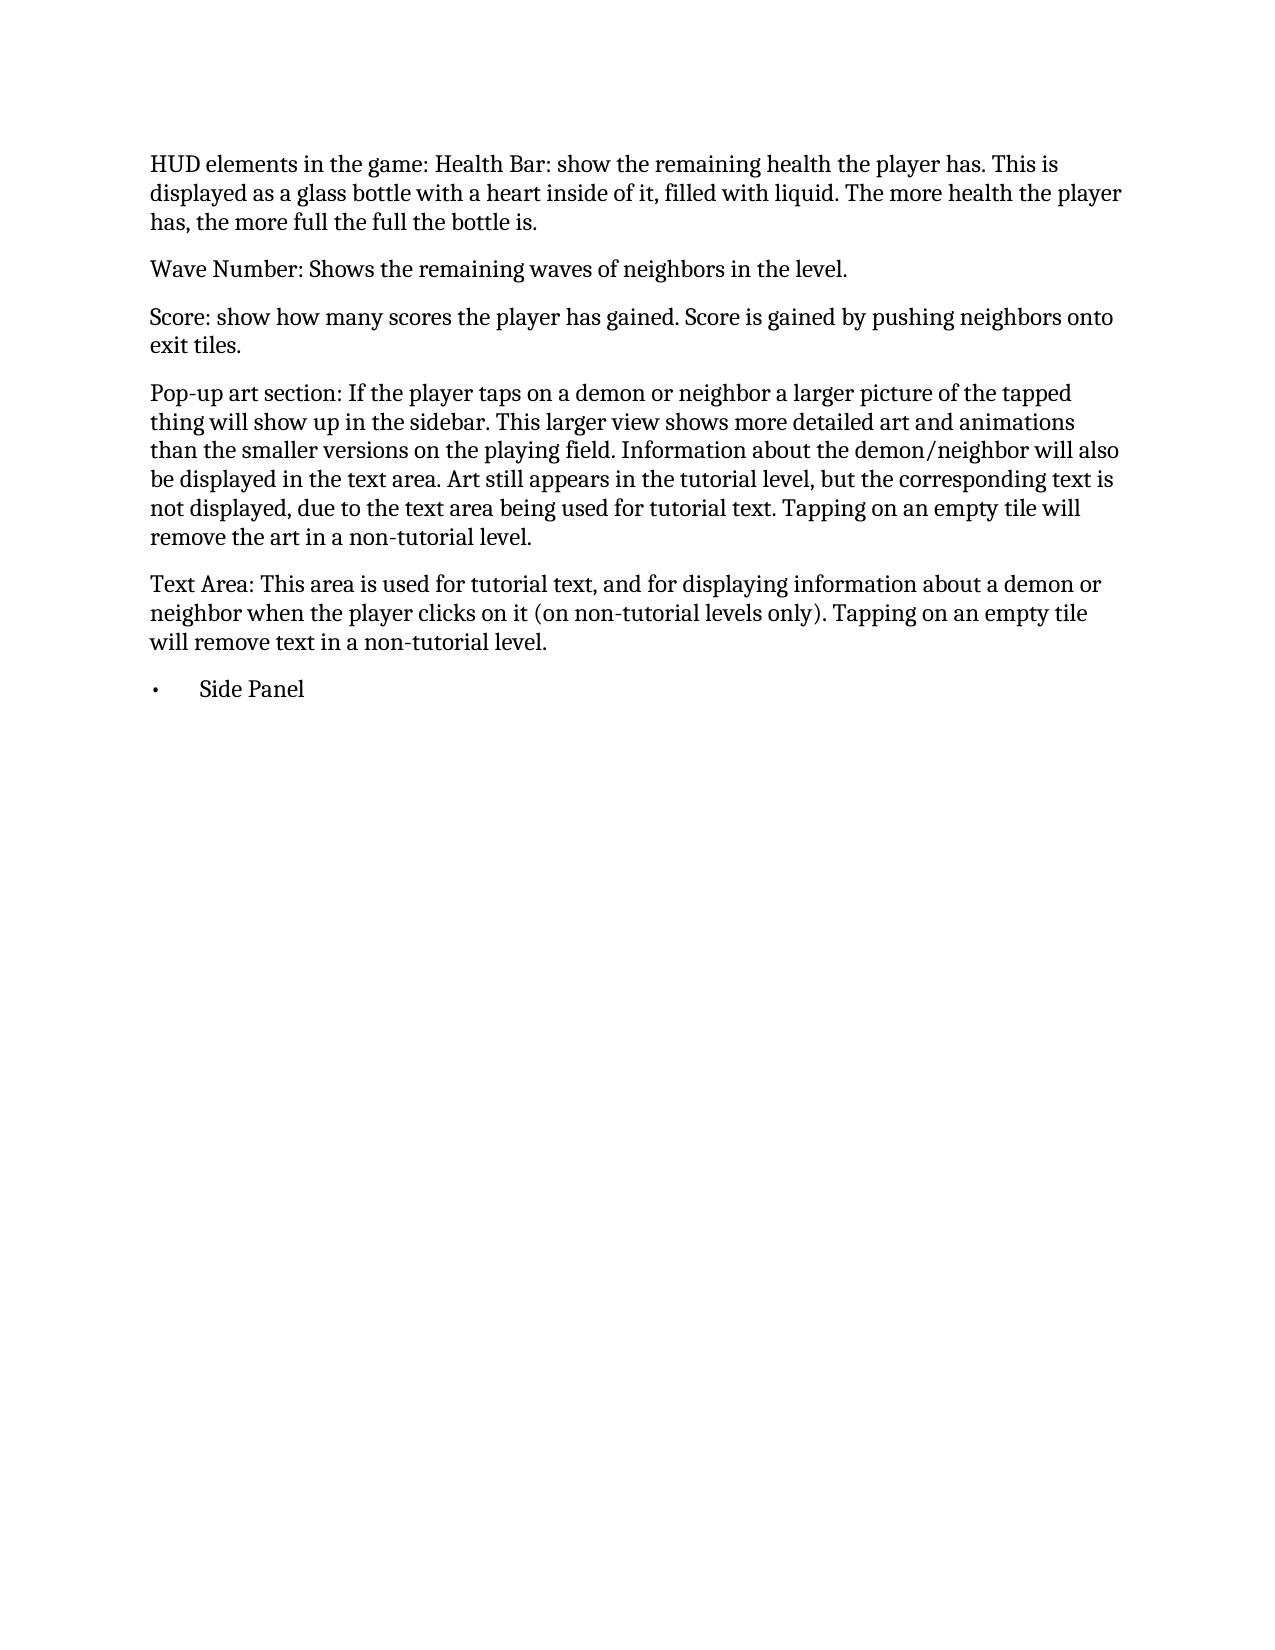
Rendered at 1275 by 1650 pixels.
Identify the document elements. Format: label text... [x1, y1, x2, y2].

text Score: show how many scores the player has gained. Score is gained by pushing neighbors onto exit tiles. [150, 302, 1125, 360]
text Pop-up art section: If the player taps on a demon or neighbor a larger picture of the tapped thing will show up in the sidebar. This larger view shows more detailed art and animations than the smaller versions on the playing field. Information about the demon/neighbor will also be displayed in the text area. Art still appears in the tutorial level, but the corresponding text is not displayed, due to the text area being used for tutorial text. Tapping on an empty tile will remove the art in a non-tutorial level. [150, 379, 1125, 551]
text HUD elements in the game: Health Bar: show the remaining health the player has. This is displayed as a glass bottle with a heart inside of it, filled with liquid. The more health the player has, the more full the full the bottle is. [150, 150, 1125, 236]
text Text Area: This area is used for tutorial text, and for displaying information about a demon or neighbor when the player clicks on it (on non-tutorial levels only). Tapping on an empty tile will remove text in a non-tutorial level. [150, 570, 1125, 656]
list Side Panel [150, 675, 1125, 704]
text Wave Number: Shows the remaining waves of neighbors in the level. [150, 255, 1125, 284]
